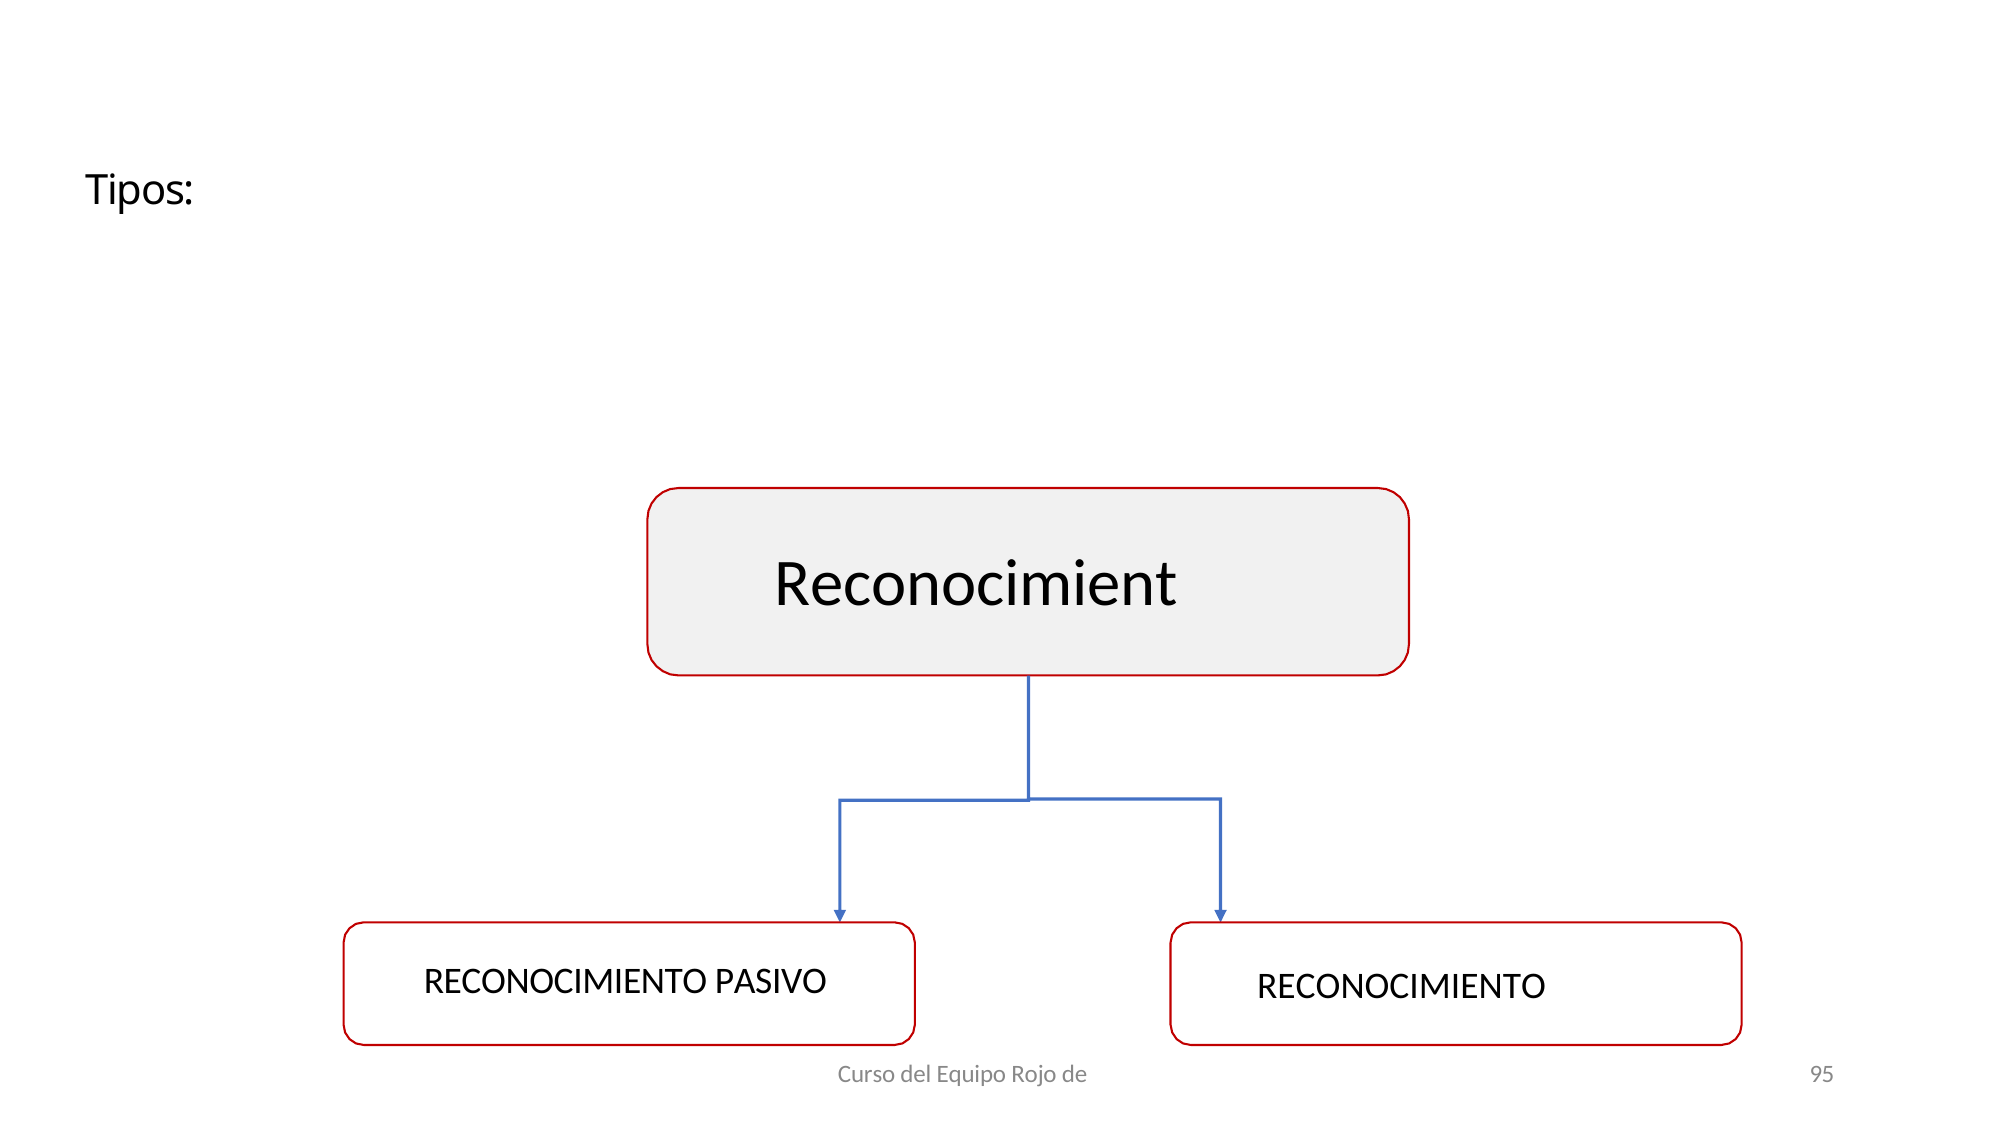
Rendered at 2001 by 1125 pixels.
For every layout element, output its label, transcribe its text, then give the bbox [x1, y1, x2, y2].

subtitle Tipos: [85, 123, 2000, 226]
